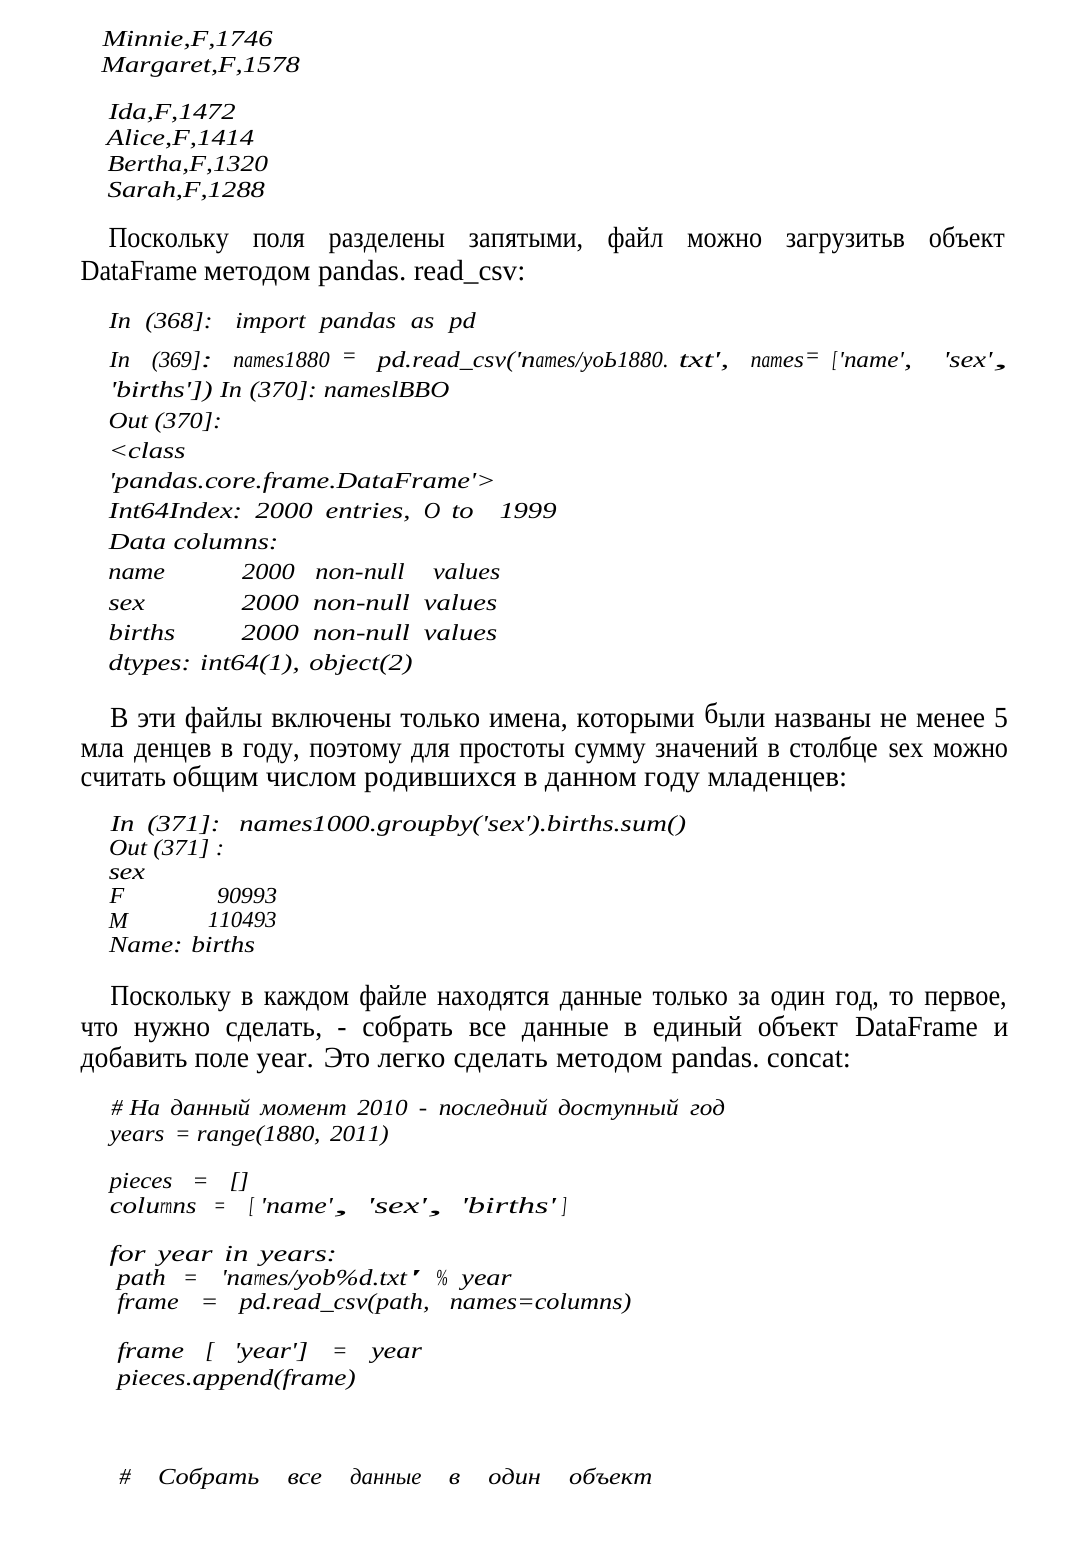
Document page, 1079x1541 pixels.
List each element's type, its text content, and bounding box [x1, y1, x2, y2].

text frame [ 'year'] = year pieces.append(frame) [117, 1338, 422, 1390]
text В эти файлы включены только имена, которыми были названы не менее 5 мла­ денцев в году, поэтому для простоты сумму значений в столбце sex можно считать общим числом родившихся в данном году младенцев: [80, 701, 1008, 793]
text In (371]: names1000.groupby('sex').births.sum() [110, 812, 1022, 837]
text Поскольку в каждом файле находятся данные только за один год, то первое, что нужно сделать, - собрать все данные в единый объект DataFrame и добавить поле year. Это легко сделать методом pandas. concat: [80, 981, 1008, 1074]
text path = 'narnes/yob%d.txt' % year [117, 1266, 1022, 1290]
text Ida,F,1472 [108, 100, 1022, 124]
text name 2000 non-null values [108, 558, 1022, 584]
text sex 2000 non-null values births 2000 non-null values dtypes: int64(1), object(2) [108, 589, 497, 675]
text colurnns = [ 'name', 'sex', 'births' ] [109, 1194, 1022, 1218]
text Out (370]: [108, 407, 1022, 433]
text Alice,F,1414 Bertha,F,1320 Sarah,F,1288 [106, 125, 339, 202]
text for year in years: [109, 1242, 1022, 1266]
text frame = pd.read_csv(path, names=columns) [117, 1290, 1022, 1314]
text In (369]: names1880 = pd.read_csv('names/yoЬ1880. txt', names= ['name', 'sex', 'births']) In (370]: nameslBBO [109, 342, 1009, 403]
text Name: births [109, 933, 1022, 957]
text Minnie,F,1746 Margaret,F,1578 [101, 26, 422, 77]
text <class 'pandas.core.frame.DataFrame'> Int64Index: 2000 entries, О to 1999 Data columns: [109, 437, 557, 554]
text Поскольку поля разделены запятыми, файл можно загрузитьв объект DataFrame методом pandas. read_csv: [80, 221, 1005, 287]
text pieces = [] [109, 1169, 1022, 1194]
text F 90993 [109, 884, 1022, 908]
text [117, 1464, 652, 1490]
text М 110493 [109, 908, 1022, 933]
text # На данный момент 2010 - последний доступный год years = range(1880, 2011) [109, 1094, 725, 1146]
text sex [108, 861, 1022, 884]
text In (368]: import pandas as pd [109, 307, 1022, 333]
text Out (371] : [109, 837, 1022, 861]
